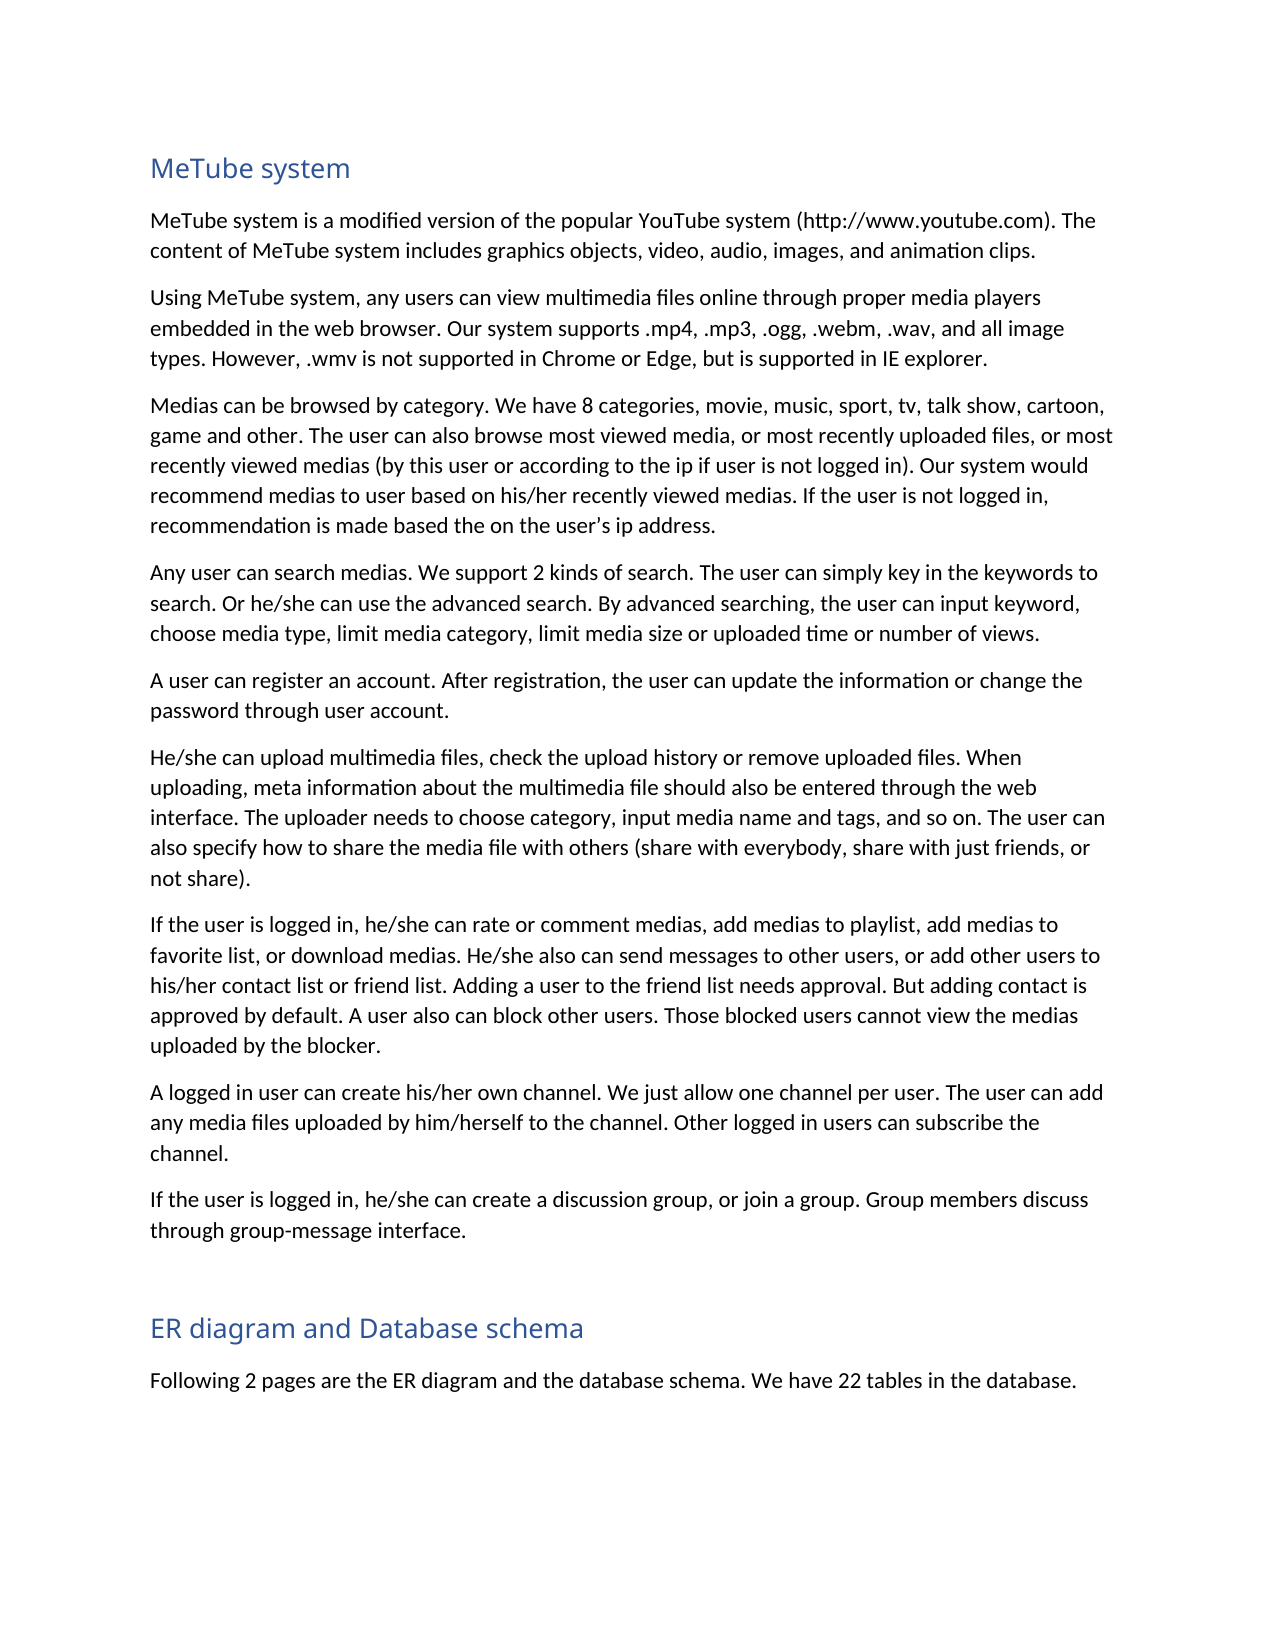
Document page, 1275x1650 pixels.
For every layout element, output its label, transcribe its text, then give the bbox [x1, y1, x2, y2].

text Medias can be browsed by category. We have 8 categories, movie, music, sport, tv, talk show, cartoon, game and other. The user can also browse most viewed media, or most recently uploaded files, or most recently viewed medias (by this user or according to the ip if user is not logged in). Our system would recommend medias to user based on his/her recently viewed medias. If the user is not logged in, recommendation is made based the on the user’s ip address. [150, 391, 1125, 540]
text He/she can upload multimedia files, check the upload history or remove uploaded files. When uploading, meta information about the multimedia file should also be entered through the web interface. The uploader needs to choose category, input media name and tags, and so on. The user can also specify how to share the media file with others (share with everybody, share with just friends, or not share). [150, 743, 1125, 892]
text MeTube system is a modified version of the popular YouTube system (http://www.youtube.com). The content of MeTube system includes graphics objects, video, audio, images, and animation clips. [150, 206, 1125, 265]
subtitle ER diagram and Database schema [150, 1309, 1125, 1346]
text A user can register an account. After registration, the user can update the information or change the password through user account. [150, 666, 1125, 724]
text A logged in user can create his/her own channel. We just allow one channel per user. The user can add any media files uploaded by him/herself to the channel. Other logged in users can subscribe the channel. [150, 1078, 1125, 1167]
text If the user is logged in, he/she can rate or comment medias, add medias to playlist, add medias to favorite list, or download medias. He/she also can send messages to other users, or add other users to his/her contact list or friend list. Adding a user to the friend list needs approval. But adding contact is approved by default. A user also can block other users. Those blocked users cannot view the medias uploaded by the blocker. [150, 911, 1125, 1059]
text Using MeTube system, any users can view multimedia files online through proper media players embedded in the web browser. Our system supports .mp4, .mp3, .ogg, .webm, .wav, and all image types. However, .wmv is not supported in Chrome or Edge, but is supported in IE explorer. [150, 283, 1125, 372]
text If the user is logged in, he/she can create a discussion group, or join a group. Group members discuss through group-message interface. [150, 1186, 1125, 1244]
text Following 2 pages are the ER diagram and the database schema. We have 22 tables in the database. [150, 1366, 1125, 1394]
subtitle MeTube system [150, 150, 1125, 187]
text Any user can search medias. We support 2 kinds of search. The user can simply key in the keywords to search. Or he/she can use the advanced search. By advanced searching, the user can input keyword, choose media type, limit media category, limit media size or uploaded time or number of views. [150, 558, 1125, 647]
